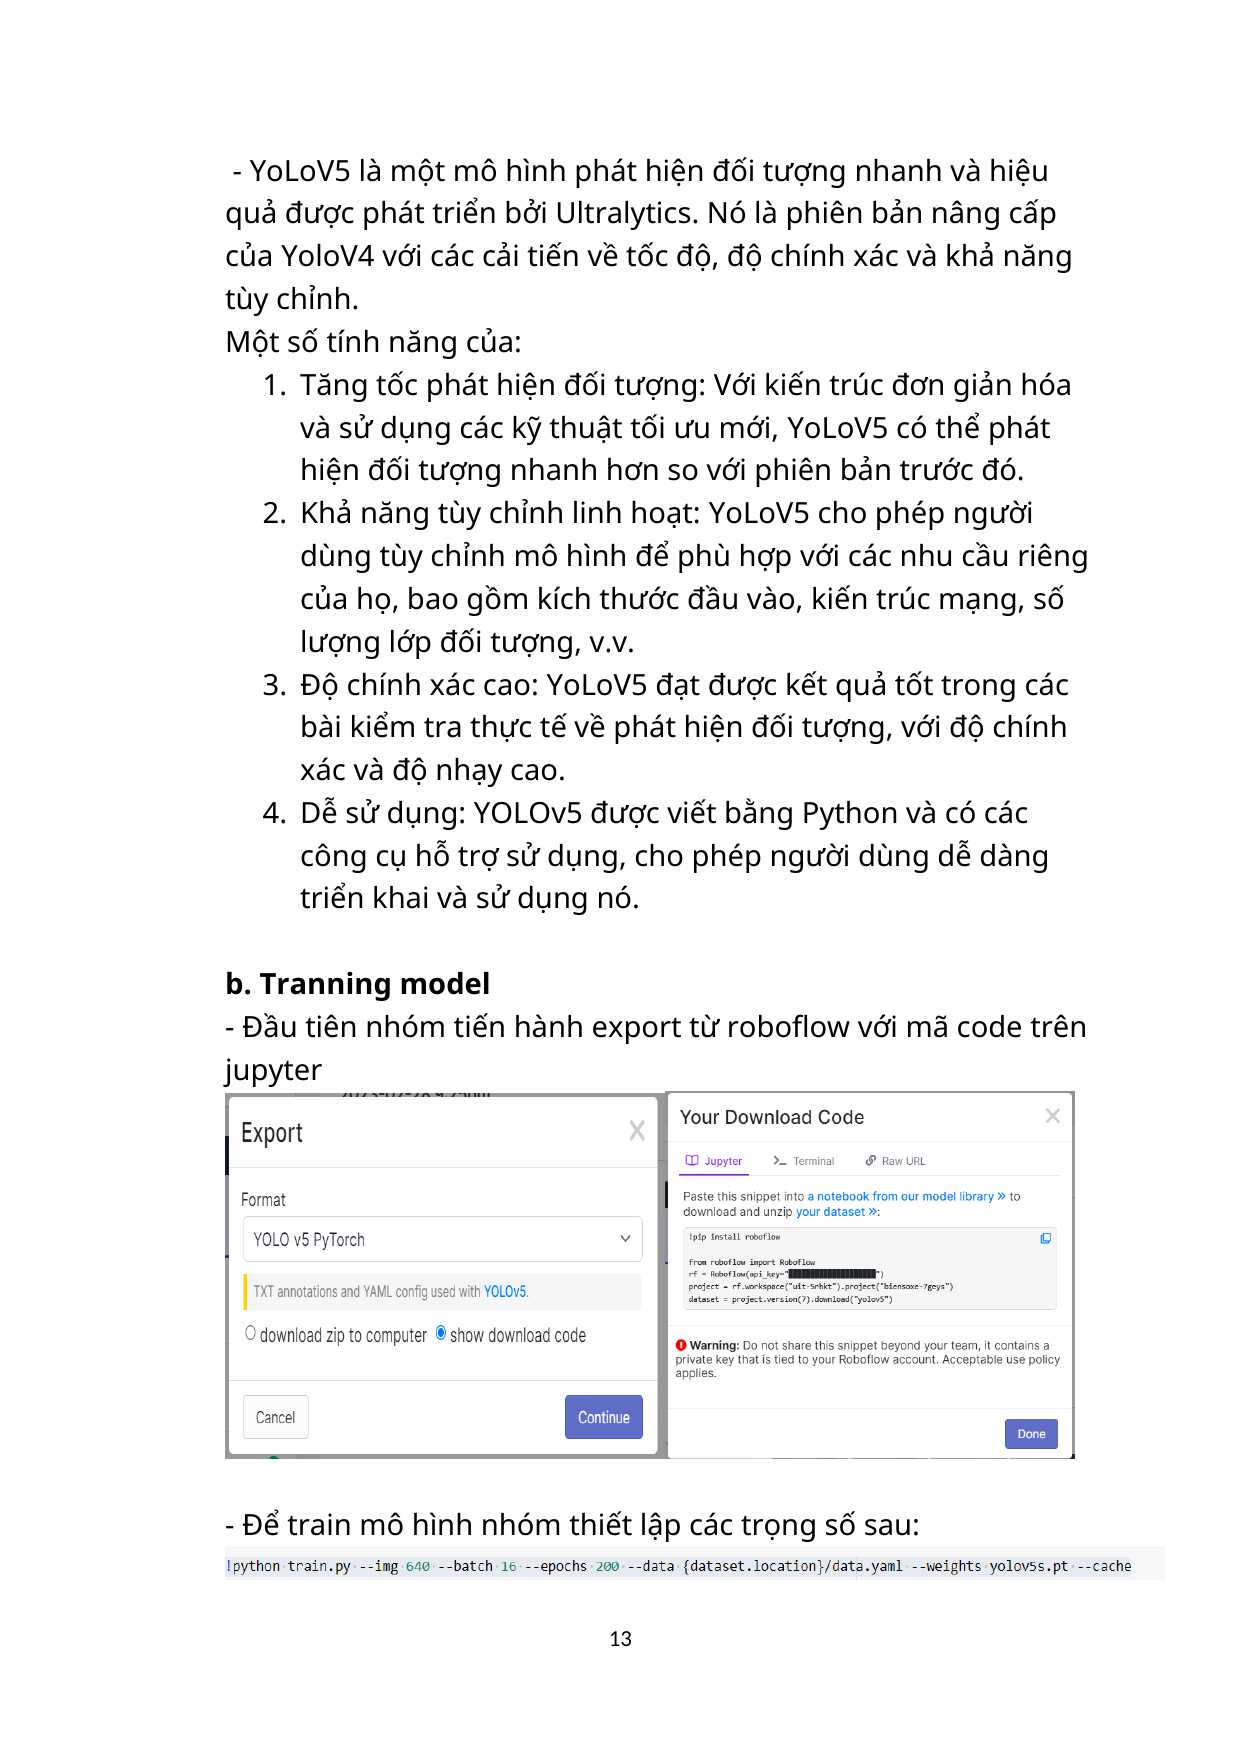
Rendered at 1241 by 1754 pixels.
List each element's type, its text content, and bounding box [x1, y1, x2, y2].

list - Đầu tiên nhóm tiến hành export từ roboflow với mã code trên jupyter [225, 1006, 1090, 1089]
list - Để train mô hình nhóm thiết lập các trọng số sau: [225, 1504, 1090, 1543]
list - YoLoV5 là một mô hình phát hiện đối tượng nhanh và hiệu quả được phát triển bởi Ultralytics. Nó là phiên bản nâng cấp của YoloV4 với các cải tiến về tốc độ, độ chính xác và khả năng tùy chỉnh. [225, 150, 1090, 318]
list Độ chính xác cao: YoLoV5 đạt được kết quả tốt trong các bài kiểm tra thực tế về phát hiện đối tượng, với độ chính xác và độ nhạy cao. [262, 664, 1090, 789]
picture [225, 1546, 1166, 1580]
list Một số tính năng của: [225, 321, 1090, 361]
list Dễ sử dụng: YOLOv5 được viết bằng Python và có các công cụ hỗ trợ sử dụng, cho phép người dùng dễ dàng triển khai và sử dụng nó. [262, 792, 1090, 917]
list Tăng tốc phát hiện đối tượng: Với kiến trúc đơn giản hóa và sử dụng các kỹ thuật tối ưu mới, YoLoV5 có thể phát hiện đối tượng nhanh hơn so với phiên bản trước đó. [262, 364, 1090, 489]
list Khả năng tùy chỉnh linh hoạt: YoLoV5 cho phép người dùng tùy chỉnh mô hình để phù hợp với các nhu cầu riêng của họ, bao gồm kích thước đầu vào, kiến trúc mạng, số lượng lớp đối tượng, v.v. [262, 492, 1090, 661]
list b. Tranning model [225, 963, 1090, 1003]
picture [225, 1091, 1075, 1459]
